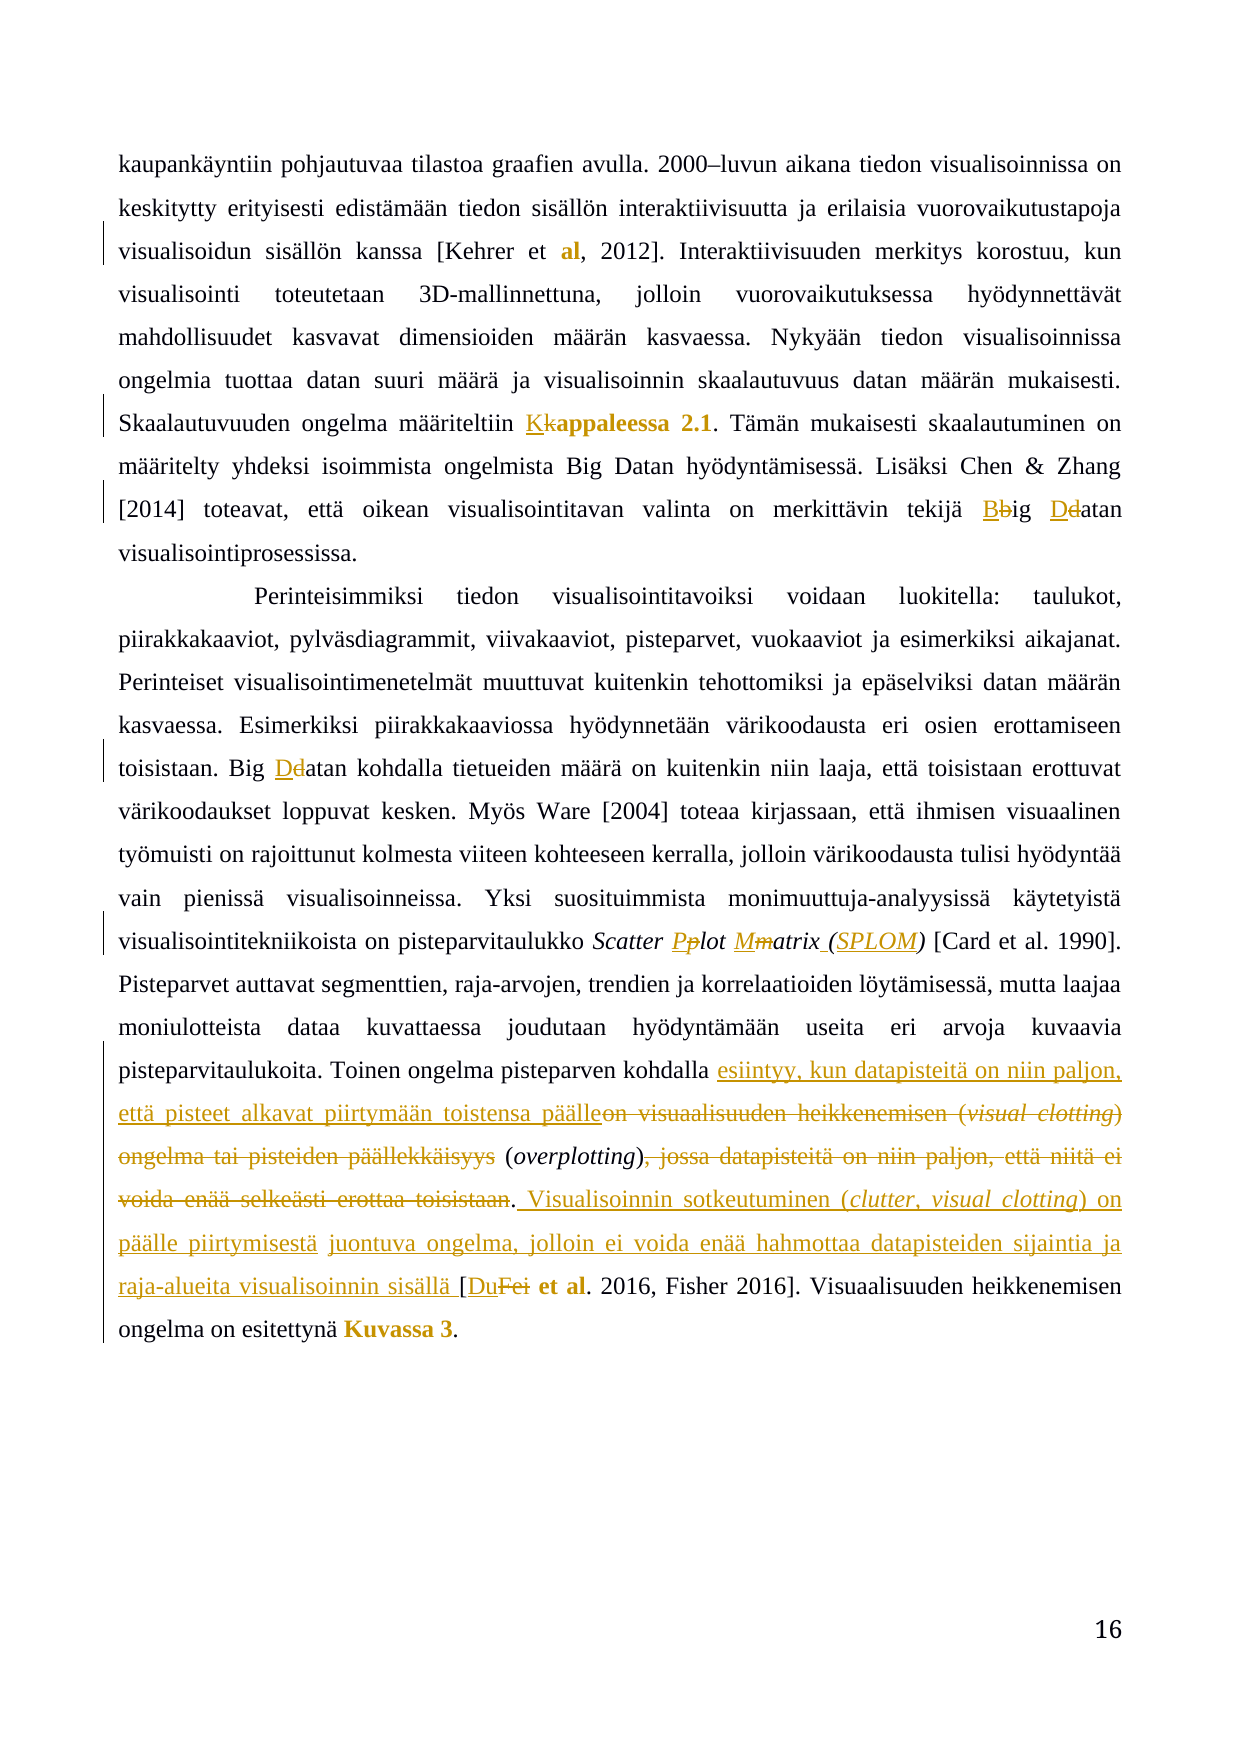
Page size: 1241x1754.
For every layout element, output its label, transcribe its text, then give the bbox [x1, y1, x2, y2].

text Perinteisimmiksi tiedon visualisointitavoiksi voidaan luokitella: taulukot, piirakkakaaviot, pylväsdiagrammit, viivakaaviot, pisteparvet, vuokaaviot ja esimerkiksi aikajanat. Perinteiset visualisointimenetelmät muuttuvat kuitenkin tehottomiksi ja epäselviksi datan määrän kasvaessa. Esimerkiksi piirakkakaaviossa hyödynnetään värikoodausta eri osien erottamiseen toisistaan. Big atan kohdalla tietueiden määrä on kuitenkin niin laaja, että toisistaan erottuvat värikoodaukset loppuvat kesken. Myös Ware [2004] toteaa kirjassaan, että ihmisen visuaalinen työmuisti on rajoittunut kolmesta viiteen kohteeseen kerralla, jolloin värikoodausta tulisi hyödyntää vain pienissä visualisoinneissa. Yksi suosituimmista monimuuttuja-analyysissä käytetyistä visualisointitekniikoista on pisteparvitaulukko Scatter lot atrix() [Card et al. 1990]. Pisteparvet auttavat segmenttien, raja-arvojen, trendien ja korrelaatioiden löytämisessä, mutta laajaa moniulotteista dataa kuvattaessa joudutaan hyödyntämään useita eri arvoja kuvaavia pisteparvitaulukoita. Toinen ongelma pisteparven kohdalla (overplotting). [ et al. 2016, Fisher 2016]. Visuaalisuuden heikkenemisen ongelma on esitettynä Kuvassa 3. [118, 581, 1122, 1343]
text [118, 149, 1122, 566]
